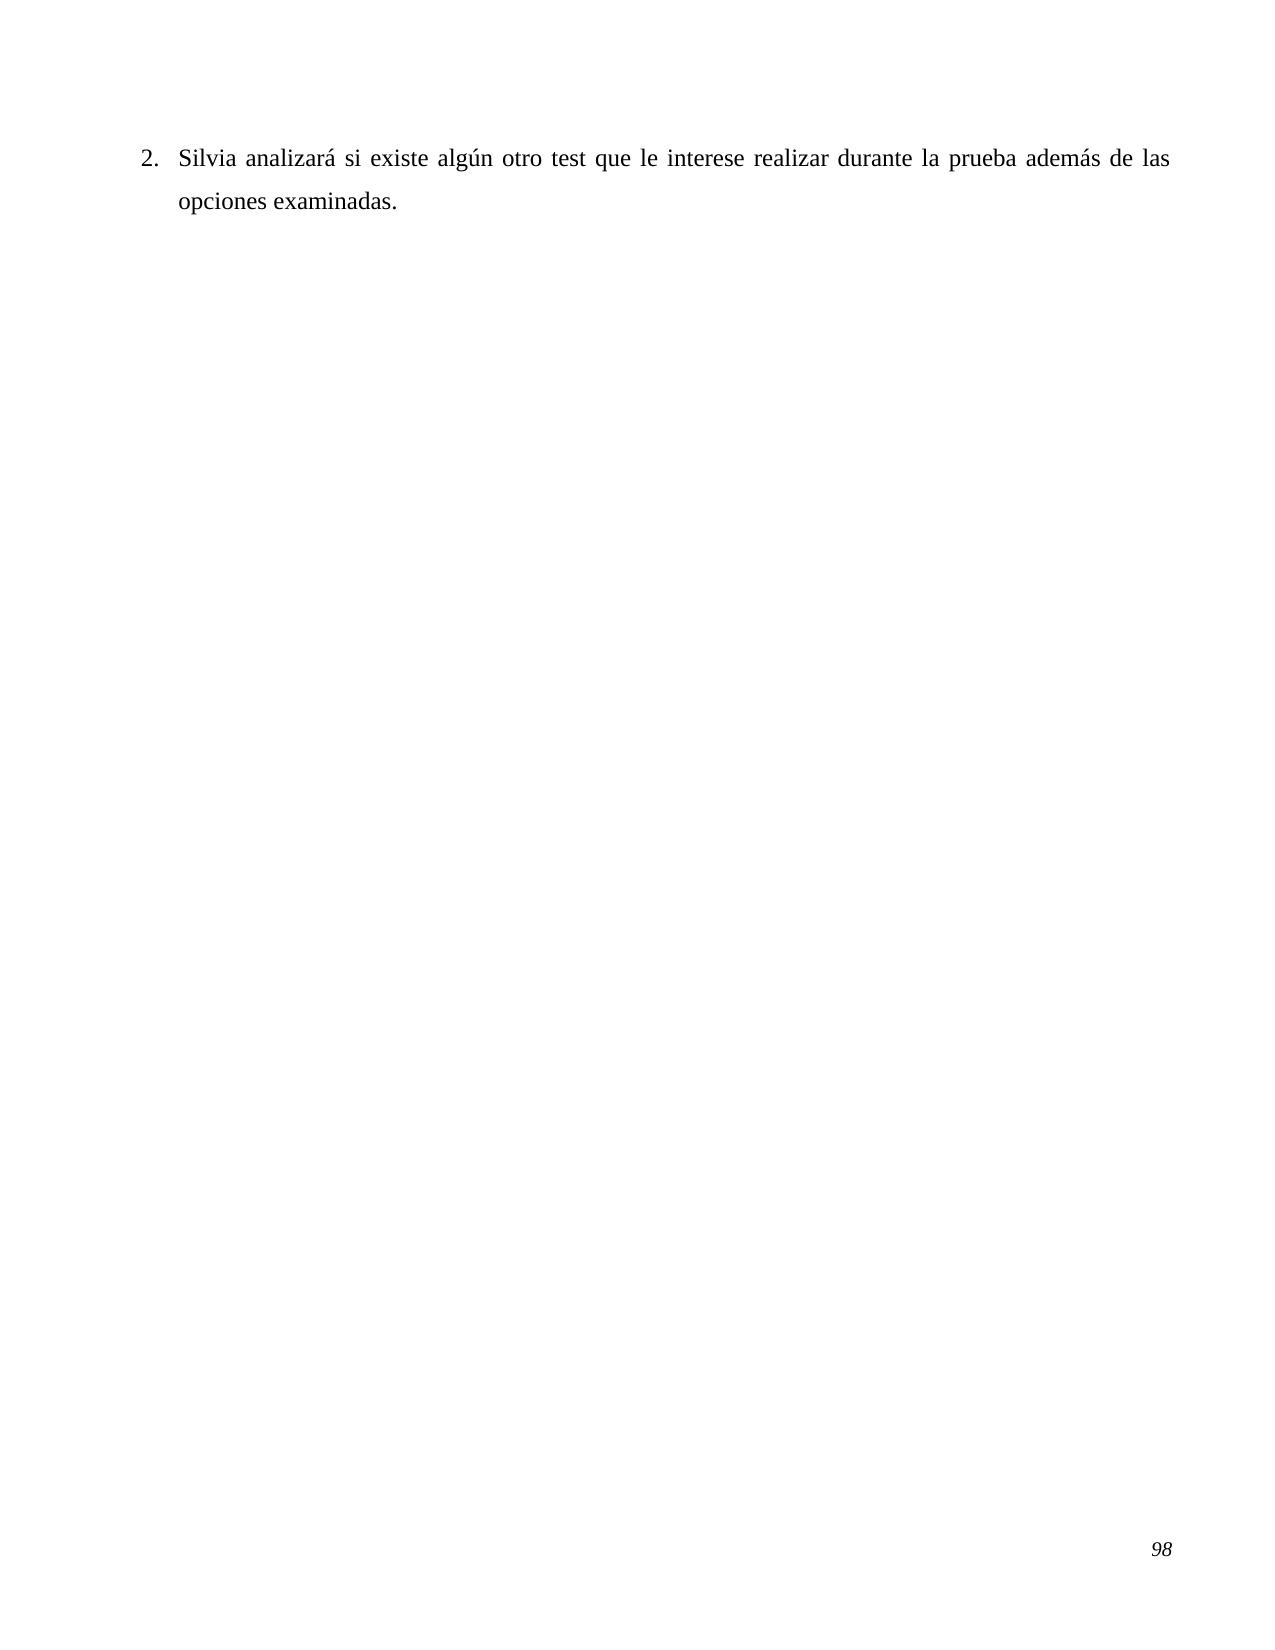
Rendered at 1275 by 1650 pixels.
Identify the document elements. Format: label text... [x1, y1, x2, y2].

list Silvia analizará si existe algún otro test que le interese realizar durante la prueba además de las opciones examinadas. [141, 143, 1172, 215]
